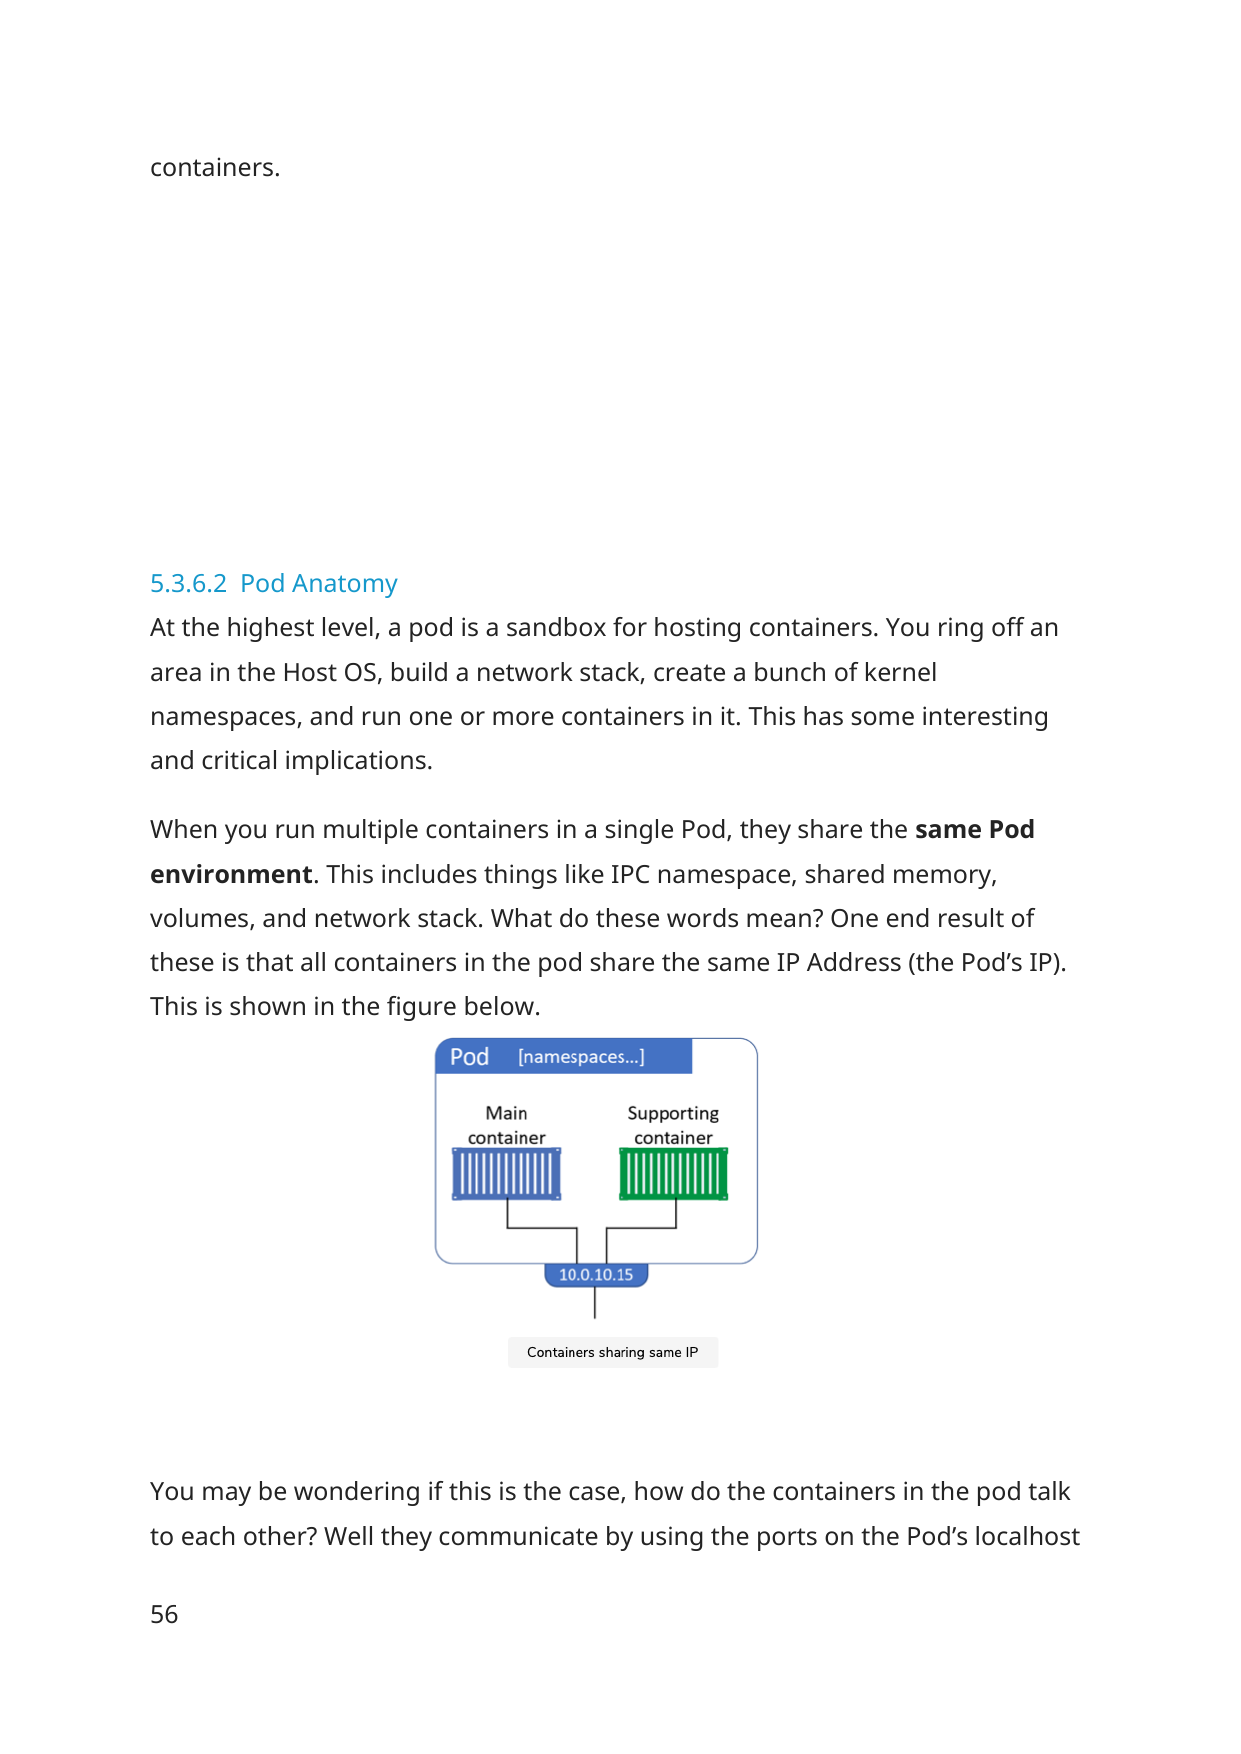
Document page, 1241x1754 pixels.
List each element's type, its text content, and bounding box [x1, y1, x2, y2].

text The point of all this imagery and analogy is that a Kubernetes Pod is a construct for running one or more containers. [150, 150, 1090, 184]
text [150, 1474, 1090, 1552]
text At the highest level, a pod is a sandbox for hosting containers. You ring off an area in the Host OS, build a network stack, create a bunch of kernel namespaces, and run one or more containers in it. This has some interesting and critical implications. [150, 610, 1090, 777]
picture [427, 1031, 765, 1378]
subtitle Pod Anatomy [150, 566, 1090, 600]
text When you run multiple containers in a single Pod, they share the same Pod environment. This includes things like IPC namespace, shared memory, volumes, and network stack. What do these words mean? One end result of these is that all containers in the pod share the same IP Address (the Pod’s IP). This is shown in the figure below. [150, 812, 1090, 1023]
